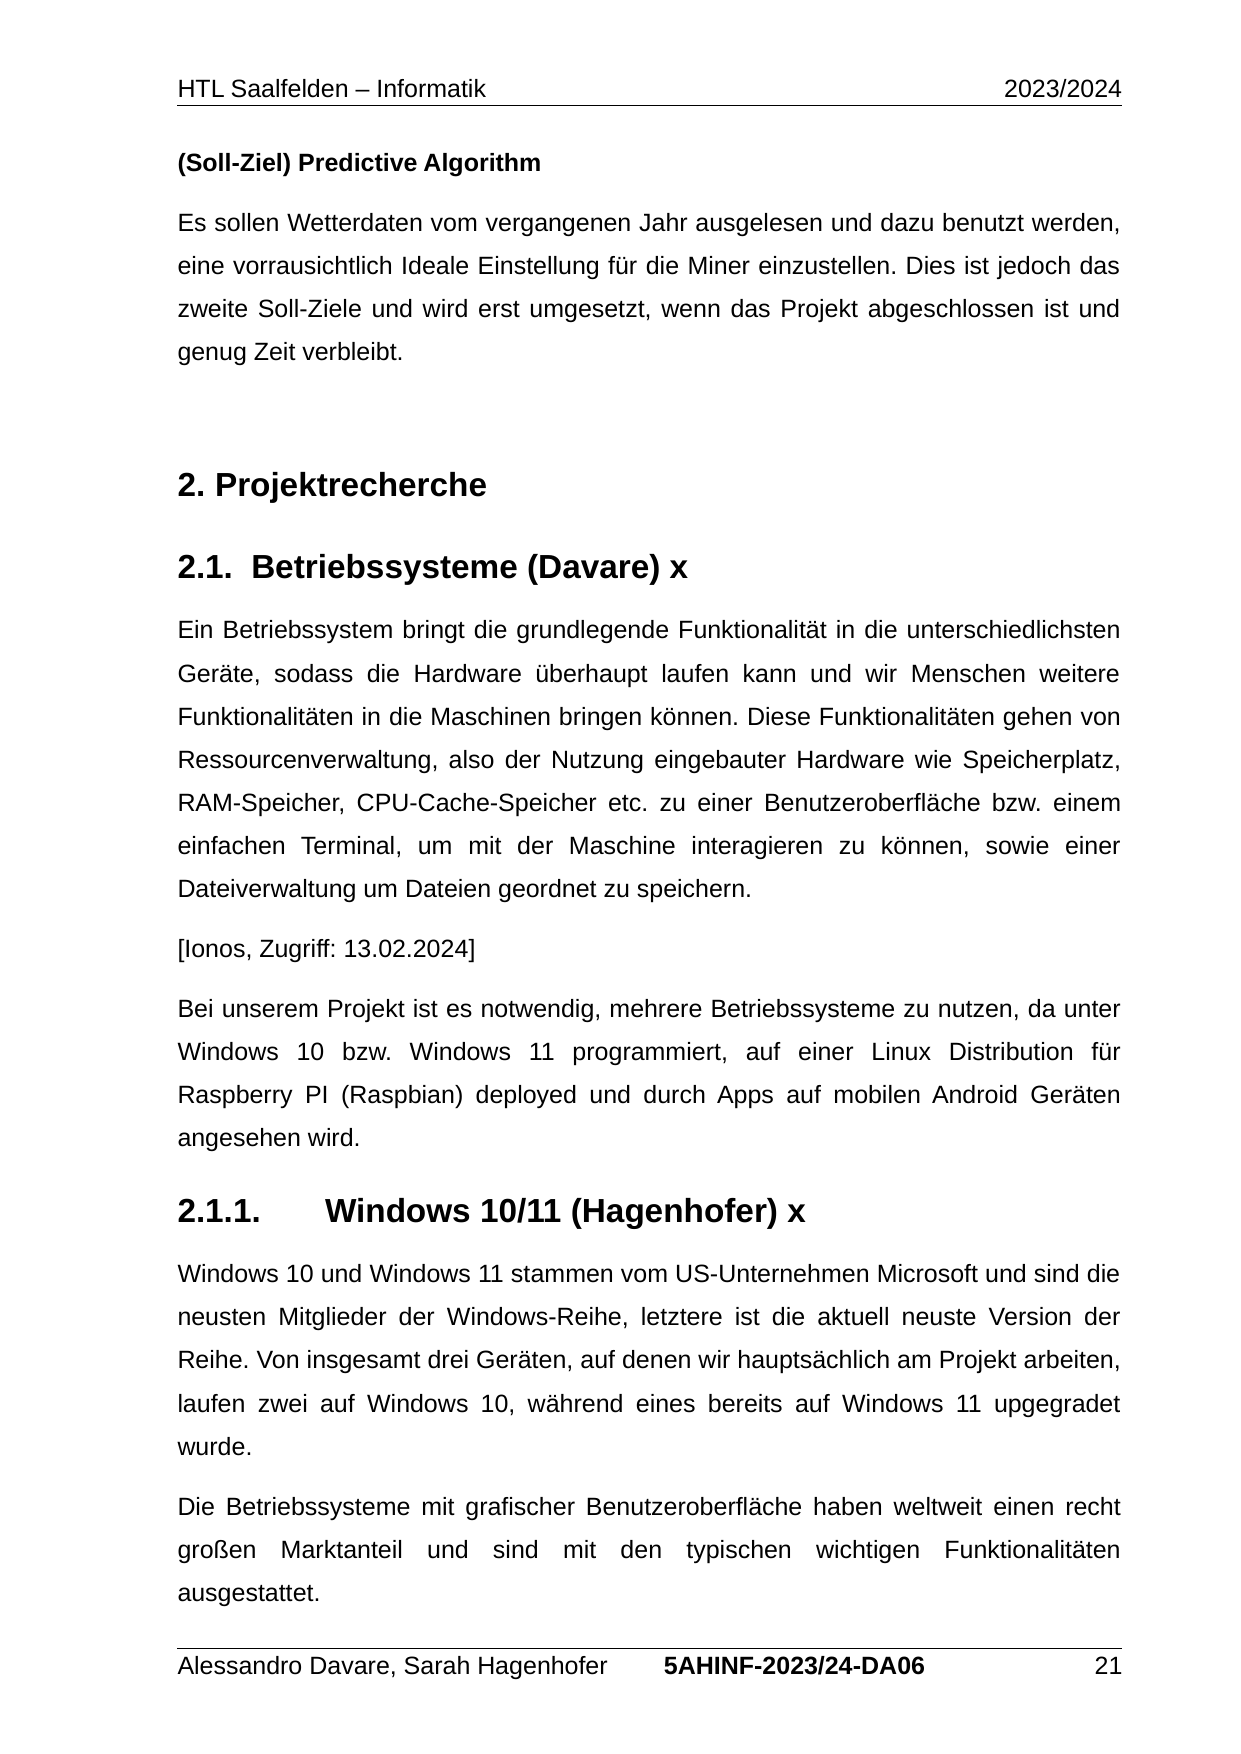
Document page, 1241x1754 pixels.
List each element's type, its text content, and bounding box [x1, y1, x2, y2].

text [Ionos, Zugriff: 13.02.2024] [177, 934, 1122, 963]
text Die Betriebssysteme mit grafischer Benutzeroberfläche haben weltweit einen recht großen Marktanteil und sind mit den typischen wichtigen Funktionalitäten ausgestattet. [177, 1492, 1122, 1607]
subtitle Windows 10/11 (Hagenhofer) x [177, 1191, 1122, 1230]
text Windows 10 und Windows 11 stammen vom US-Unternehmen Microsoft und sind die neusten Mitglieder der Windows-Reihe, letztere ist die aktuell neuste Version der Reihe. Von insgesamt drei Geräten, auf denen wir hauptsächlich am Projekt arbeiten, laufen zwei auf Windows 10, während eines bereits auf Windows 11 upgegradet wurde. [177, 1259, 1122, 1461]
text Bei unserem Projekt ist es notwendig, mehrere Betriebssysteme zu nutzen, da unter Windows 10 bzw. Windows 11 programmiert, auf einer Linux Distribution für Raspberry PI (Raspbian) deployed und durch Apps auf mobilen Android Geräten angesehen wird. [177, 994, 1122, 1152]
text Es sollen Wetterdaten vom vergangenen Jahr ausgelesen und dazu benutzt werden, eine vorrausichtlich Ideale Einstellung für die Miner einzustellen. Dies ist jedoch das zweite Soll-Ziele und wird erst umgesetzt, wenn das Projekt abgeschlossen ist und genug Zeit verbleibt. [177, 207, 1122, 366]
text (Soll-Ziel) Predictive Algorithm [177, 148, 1122, 176]
subtitle Projektrecherche [177, 465, 1122, 503]
subtitle Betriebssysteme (Davare) x [177, 547, 1122, 586]
text Ein Betriebssystem bringt die grundlegende Funktionalität in die unterschiedlichsten Geräte, sodass die Hardware überhaupt laufen kann und wir Menschen weitere Funktionalitäten in die Maschinen bringen können. Diese Funktionalitäten gehen von Ressourcenverwaltung, also der Nutzung eingebauter Hardware wie Speicherplatz, RAM-Speicher, CPU-Cache-Speicher etc. zu einer Benutzeroberfläche bzw. einem einfachen Terminal, um mit der Maschine interagieren zu können, sowie einer Dateiverwaltung um Dateien geordnet zu speichern. [177, 615, 1122, 903]
